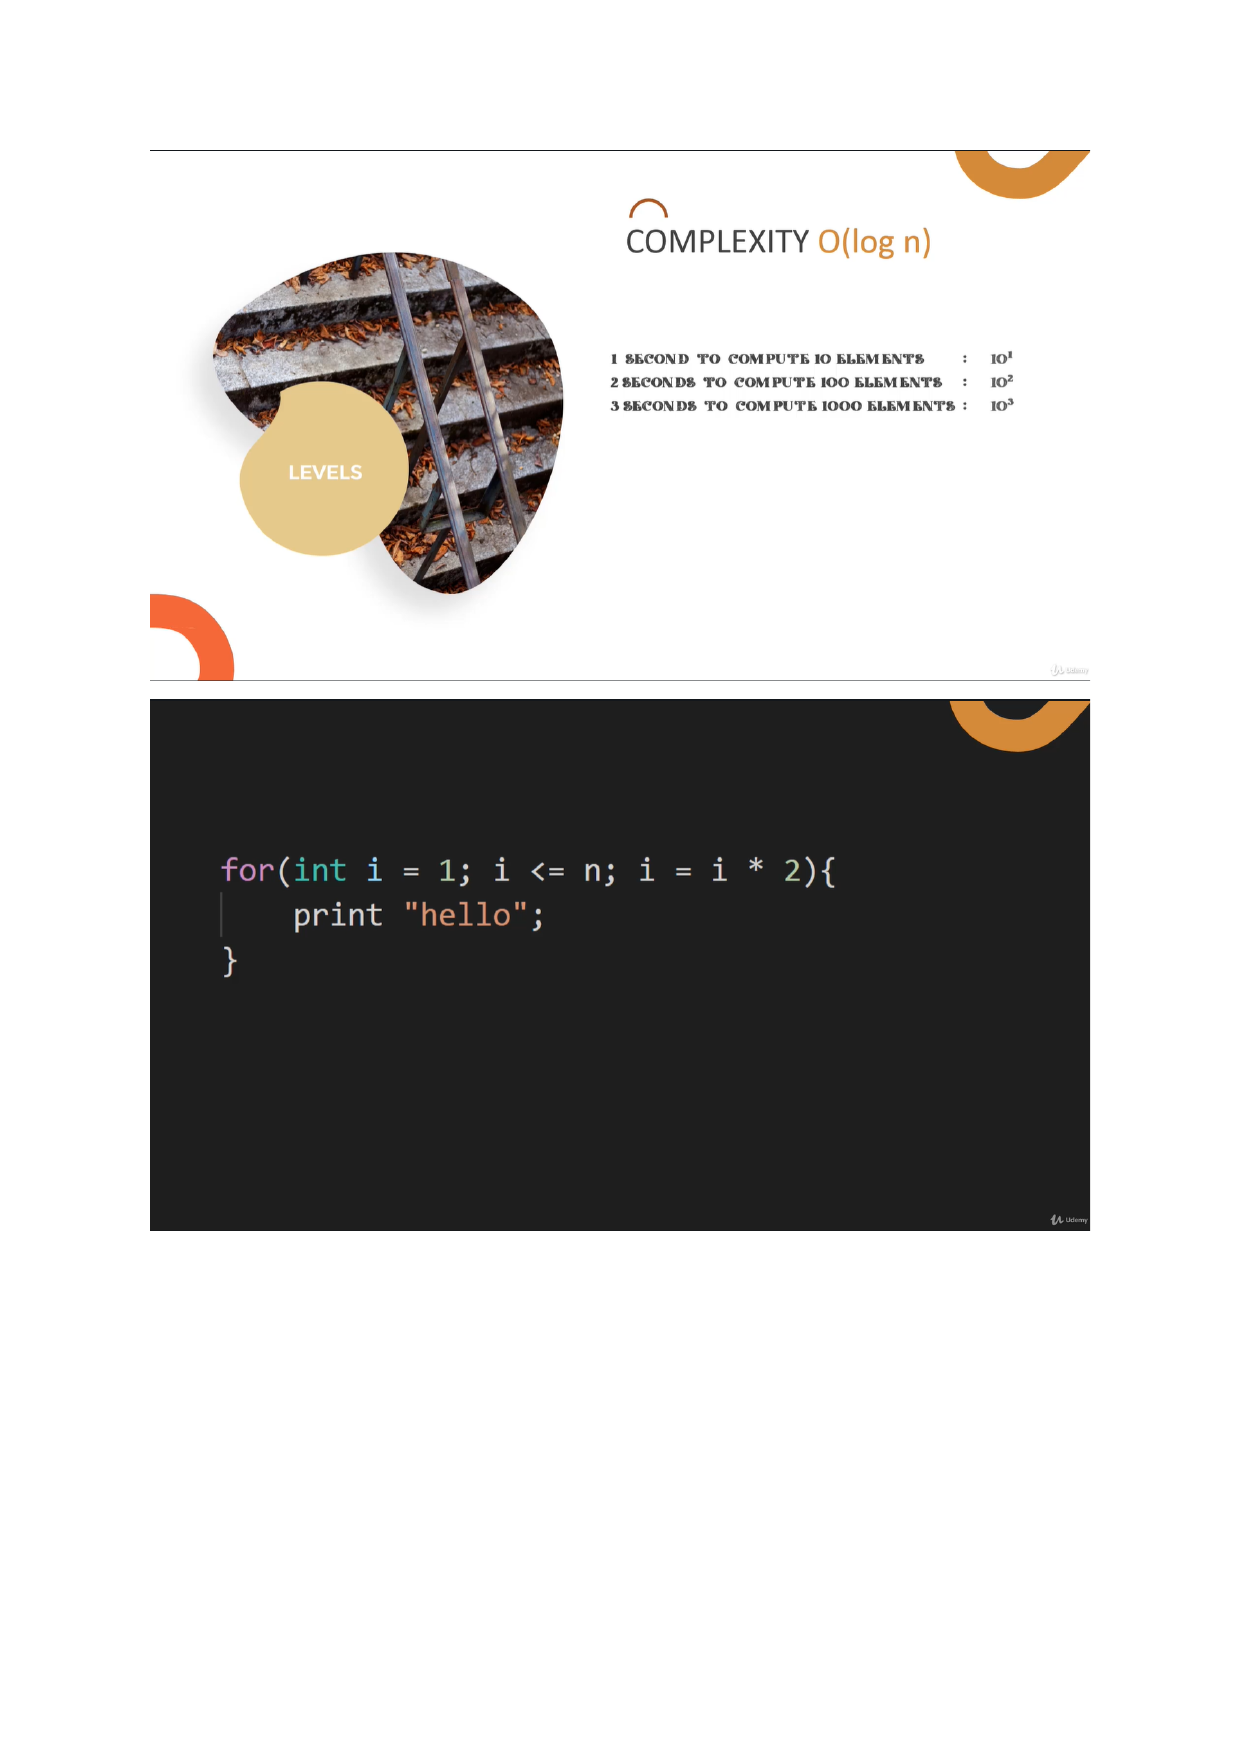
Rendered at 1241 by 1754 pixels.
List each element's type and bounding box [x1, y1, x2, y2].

picture [150, 699, 1091, 1231]
picture [150, 150, 1091, 681]
